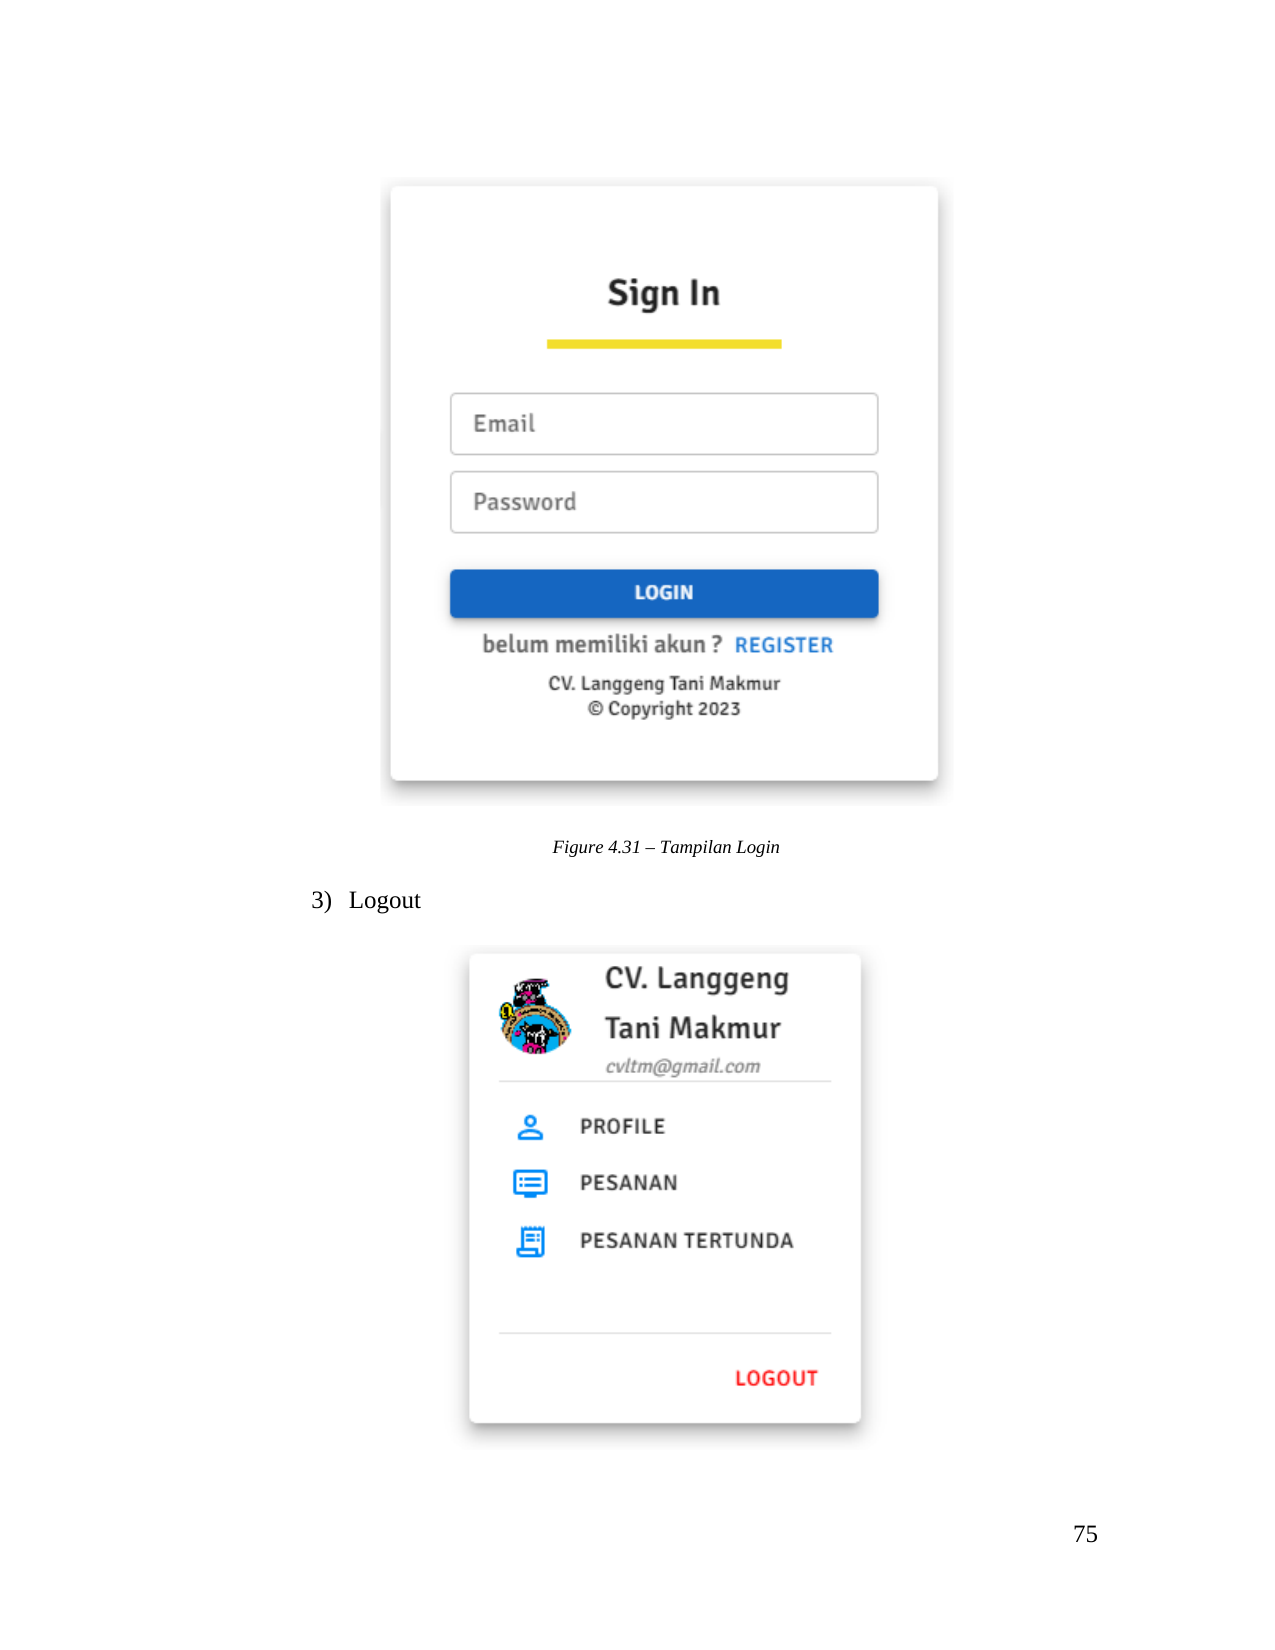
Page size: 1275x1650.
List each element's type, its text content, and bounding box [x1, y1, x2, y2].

text Figure 4.31 – Tampilan Login [236, 836, 1098, 858]
picture [380, 177, 954, 806]
picture [443, 945, 891, 1450]
list Logout [311, 885, 1098, 914]
